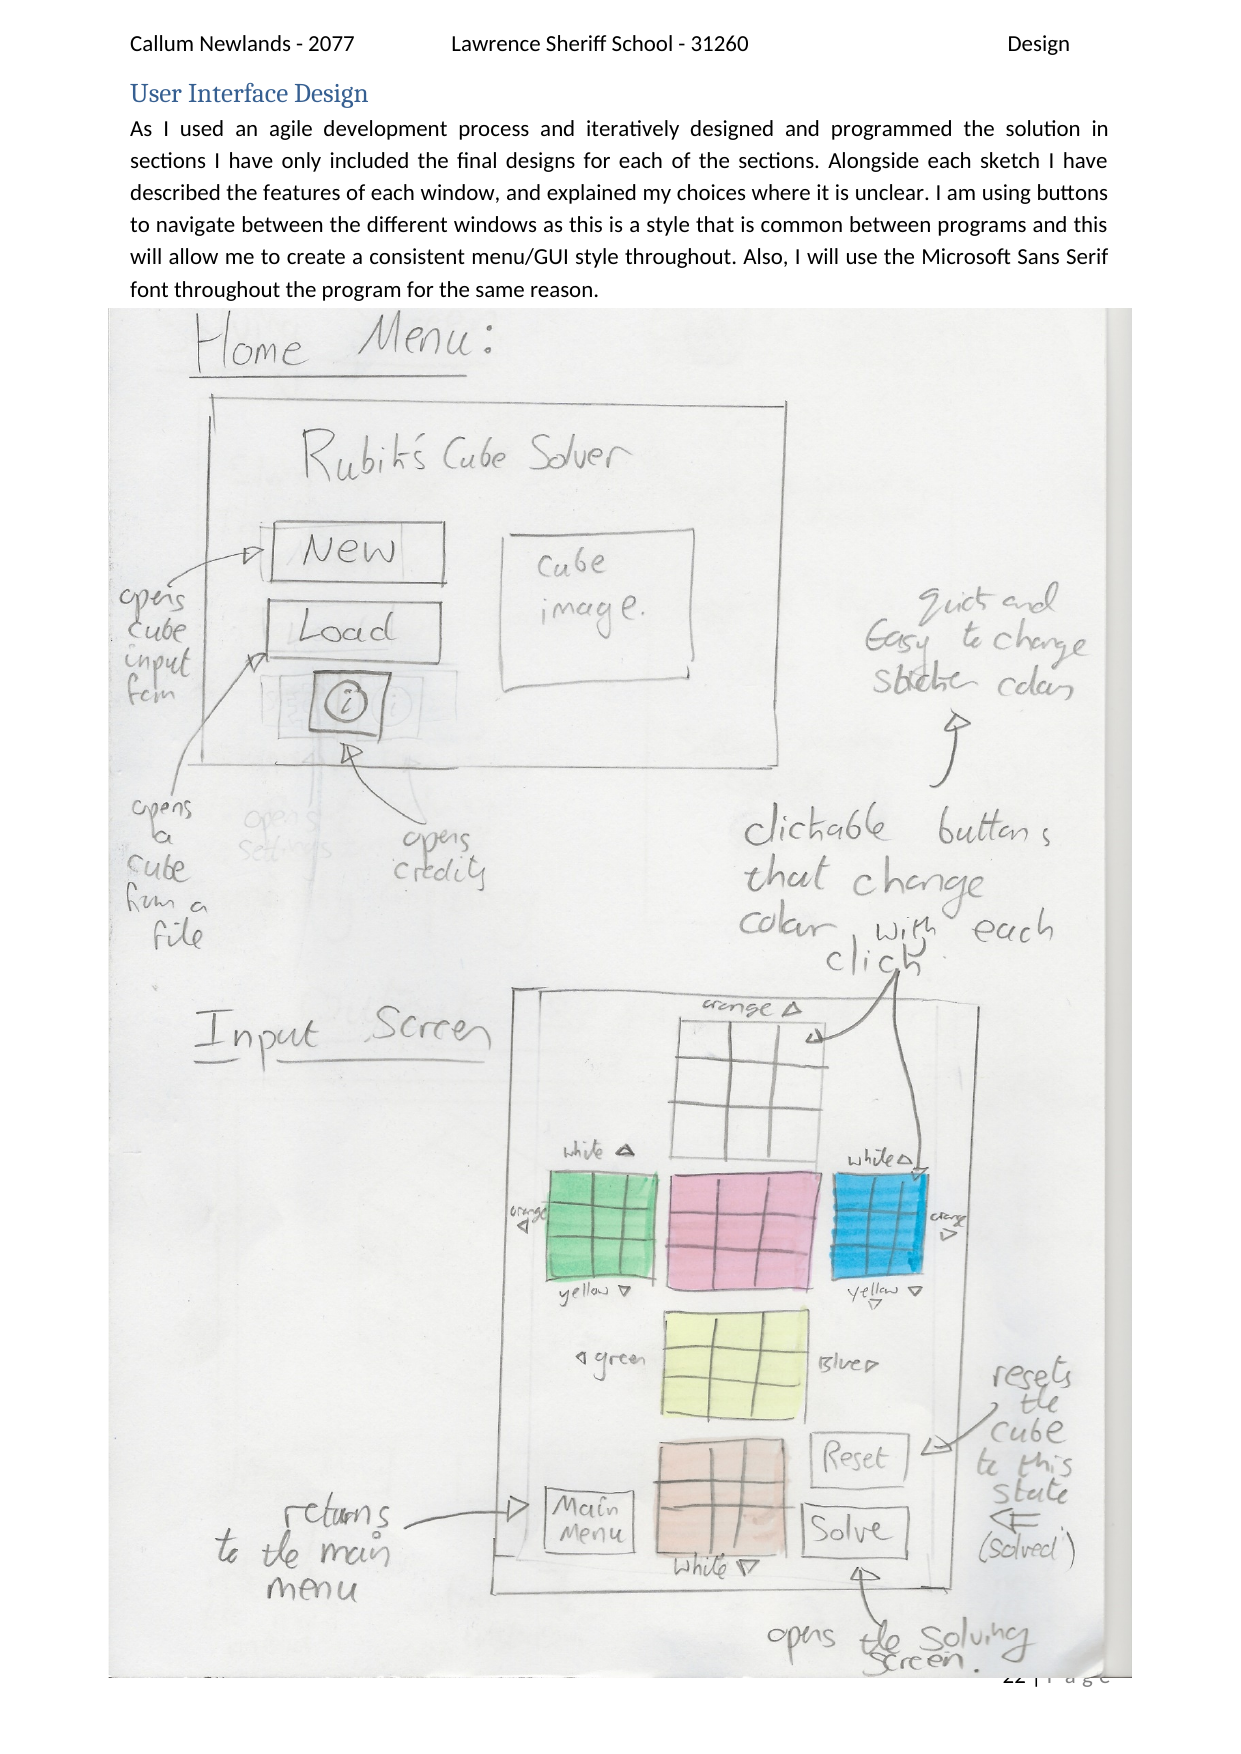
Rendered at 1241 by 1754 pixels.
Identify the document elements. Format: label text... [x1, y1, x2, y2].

text As I used an agile development process and iteratively designed and programmed the solution in sections I have only included the final designs for each of the sections. Alongside each sketch I have described the features of each window, and explained my choices where it is unclear. I am using buttons to navigate between the different windows as this is a style that is common between programs and this will allow me to create a consistent menu/GUI style throughout. Also, I will use the Microsoft Sans Serif font throughout the program for the same reason. [130, 114, 1110, 303]
subtitle User Interface Design [130, 78, 1110, 109]
picture [108, 308, 1132, 1678]
